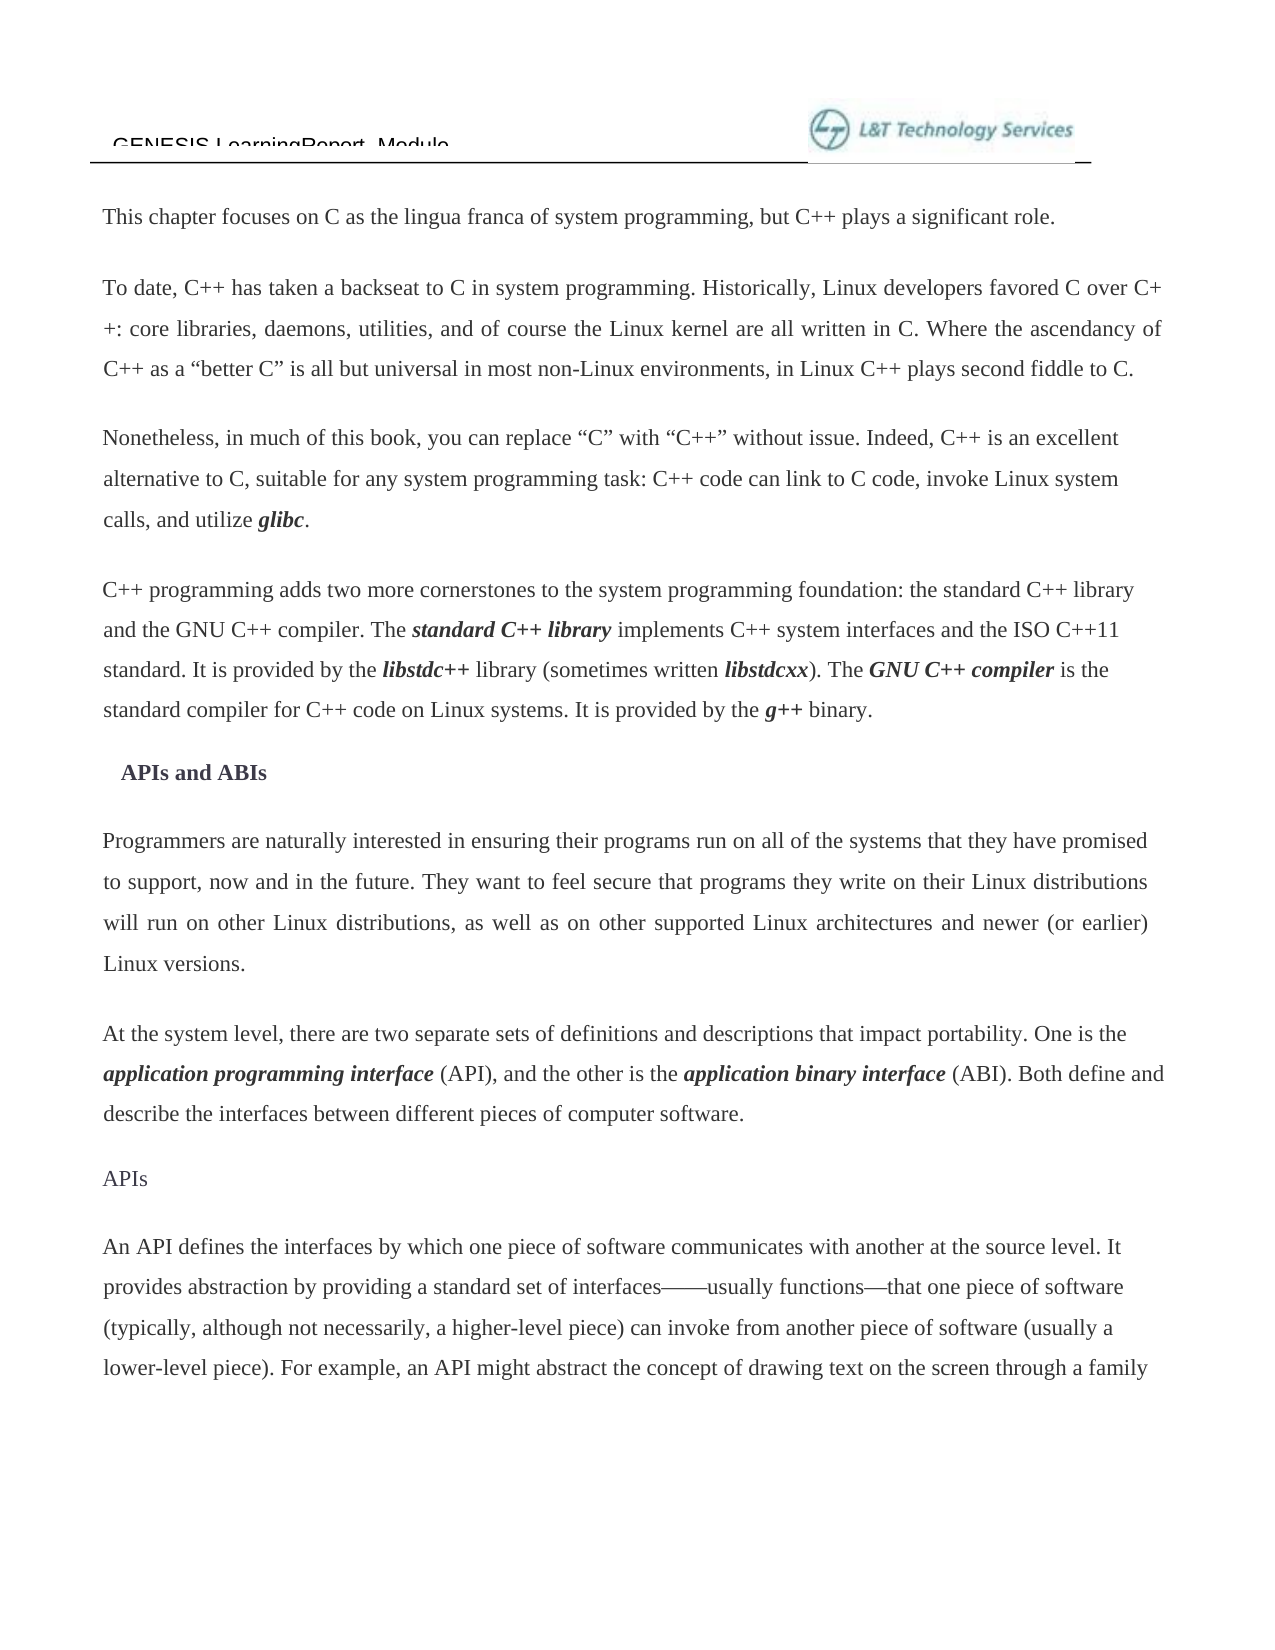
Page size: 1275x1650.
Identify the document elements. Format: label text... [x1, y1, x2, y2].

text Nonetheless, in much of this book, you can replace “C” with “C++” without issue. Indeed, C++ is an excellent alternative to C, suitable for any system programming task: C++ code can link to C code, invoke Linux system calls, and utilize glibc. [102, 424, 1120, 533]
text C++ programming adds two more cornerstones to the system programming foundation: the standard C++ library and the GNU C++ compiler. The standard C++ library implements C++ system interfaces and the ISO C++11 standard. It is provided by the libstdc++ library (sometimes written libstdcxx). The GNU C++ compiler is the standard compiler for C++ code on Linux systems. It is provided by the g++ binary. [102, 576, 1159, 723]
picture [808, 98, 1075, 163]
text APIs [102, 1165, 1219, 1191]
text An API defines the interfaces by which one piece of software communicates with another at the source level. It provides abstraction by providing a standard set of interfaces——usually functions—that one piece of software (typically, although not necessarily, a higher-level piece) can invoke from another piece of software (usually a lower-level piece). For example, an API might abstract the concept of drawing text on the screen through a family [102, 1233, 1149, 1380]
text At the system level, there are two separate sets of definitions and descriptions that impact portability. One is the application programming interface (API), and the other is the application binary interface (ABI). Both define and describe the interfaces between different pieces of computer software. [102, 1019, 1219, 1127]
subtitle APIs and ABIs [102, 759, 1219, 786]
text Programmers are naturally interested in ensuring their programs run on all of the systems that they have promised to support, now and in the future. They want to feel secure that programs they write on their Linux distributions will run on other Linux distributions, as well as on other supported Linux architectures and newer (or earlier) Linux versions. [102, 827, 1150, 977]
text This chapter focuses on C as the lingua franca of system programming, but C++ plays a significant role. [102, 203, 1219, 229]
text To date, C++ has taken a backseat to C in system programming. Historically, Linux developers favored C over C++: core libraries, daemons, utilities, and of course the Linux kernel are all written in C. Where the ascendancy of C++ as a “better C” is all but universal in most non-Linux environments, in Linux C++ plays second fiddle to C. [102, 274, 1163, 382]
